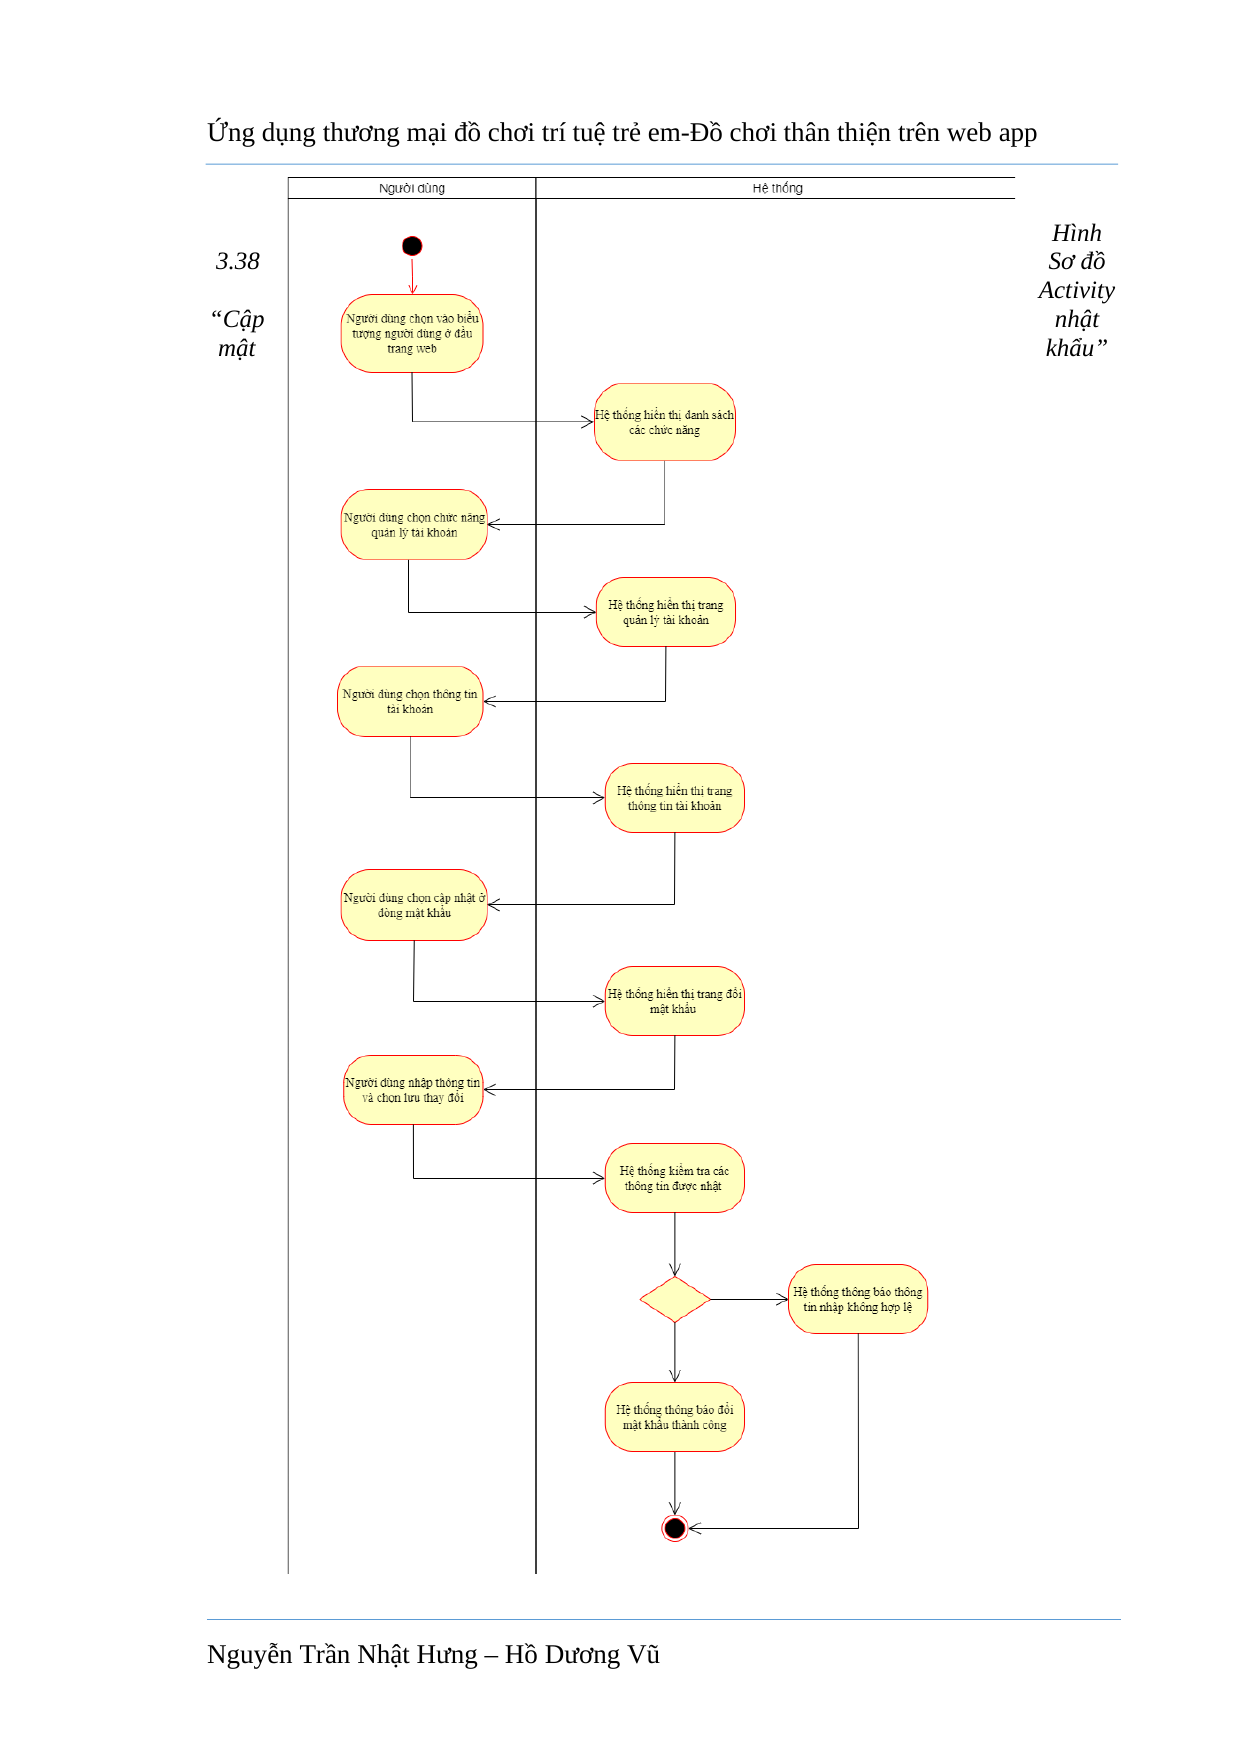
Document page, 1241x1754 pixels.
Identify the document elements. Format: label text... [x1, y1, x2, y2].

picture [287, 177, 1015, 1575]
text Hình 3.38 Sơ đồ Activity “Cập nhật mật khẩu” [1015, 218, 1122, 361]
text Hình 3.38 Sơ đồ Activity “Cập nhật mật khẩu” [207, 218, 287, 361]
